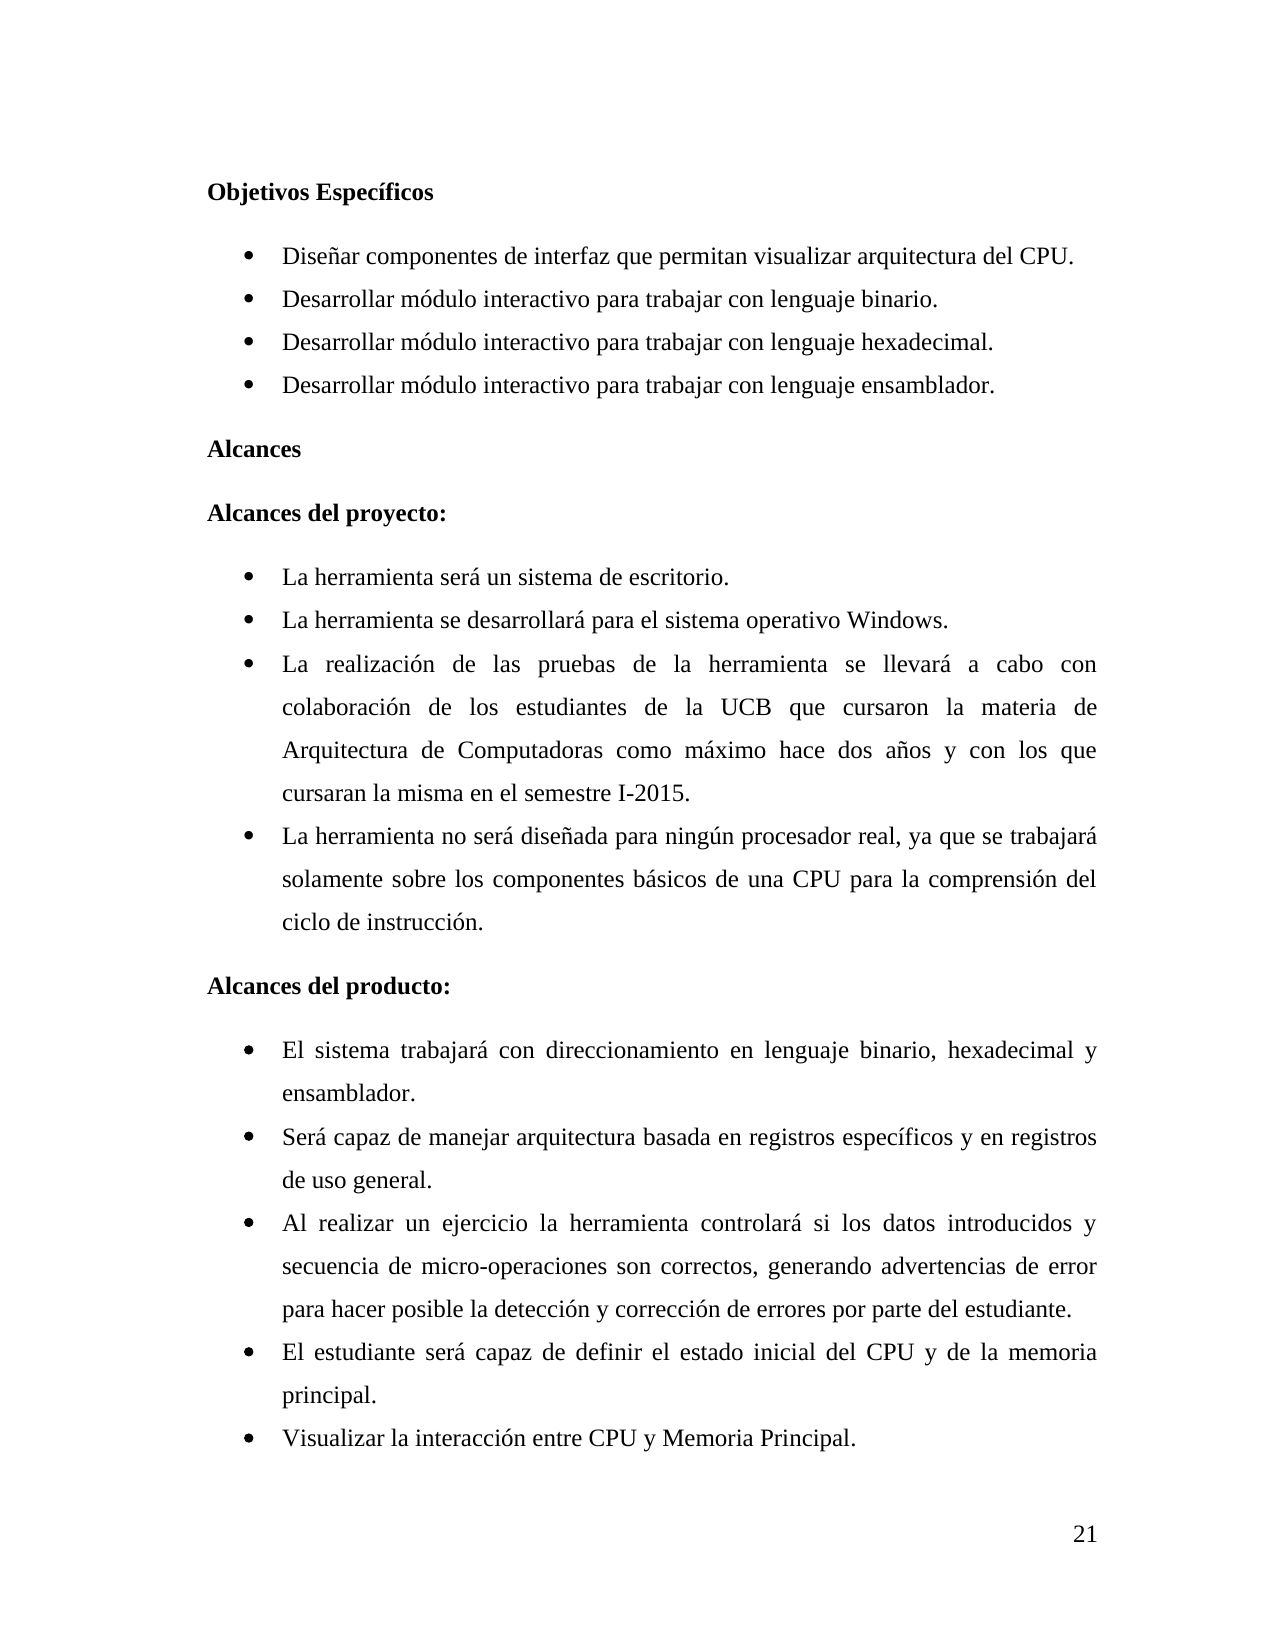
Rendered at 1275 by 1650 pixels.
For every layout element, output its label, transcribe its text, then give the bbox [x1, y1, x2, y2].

list Desarrollar módulo interactivo para trabajar con lenguaje hexadecimal. [244, 327, 1098, 356]
list Diseñar componentes de interfaz que permitan visualizar arquitectura del CPU. [244, 241, 1098, 270]
list Visualizar la interacción entre CPU y Memoria Principal. [244, 1423, 1098, 1452]
text Objetivos Específicos [207, 177, 1098, 206]
list El sistema trabajará con direccionamiento en lenguaje binario, hexadecimal y ensamblador. [244, 1035, 1098, 1107]
list Desarrollar módulo interactivo para trabajar con lenguaje ensamblador. [244, 371, 1098, 399]
text Alcances del producto: [207, 971, 1098, 1000]
text Alcances del proyecto: [207, 498, 1098, 527]
list El estudiante será capaz de definir el estado inicial del CPU y de la memoria principal. [244, 1337, 1098, 1409]
text Alcances [207, 434, 1098, 463]
list Al realizar un ejercicio la herramienta controlará si los datos introducidos y secuencia de micro-operaciones son correctos, generando advertencias de error para hacer posible la detección y corrección de errores por parte del estudiante. [244, 1208, 1098, 1323]
list La herramienta no será diseñada para ningún procesador real, ya que se trabajará solamente sobre los componentes básicos de una CPU para la comprensión del ciclo de instrucción. [244, 821, 1098, 936]
list Desarrollar módulo interactivo para trabajar con lenguaje binario. [244, 284, 1098, 313]
list La herramienta será un sistema de escritorio. [244, 562, 1098, 591]
list Será capaz de manejar arquitectura basada en registros específicos y en registros de uso general. [244, 1122, 1098, 1193]
list La herramienta se desarrollará para el sistema operativo Windows. [244, 606, 1098, 634]
list La realización de las pruebas de la herramienta se llevará a cabo con colaboración de los estudiantes de la UCB que cursaron la materia de Arquitectura de Computadoras como máximo hace dos años y con los que cursaran la misma en el semestre I-2015. [244, 649, 1098, 807]
